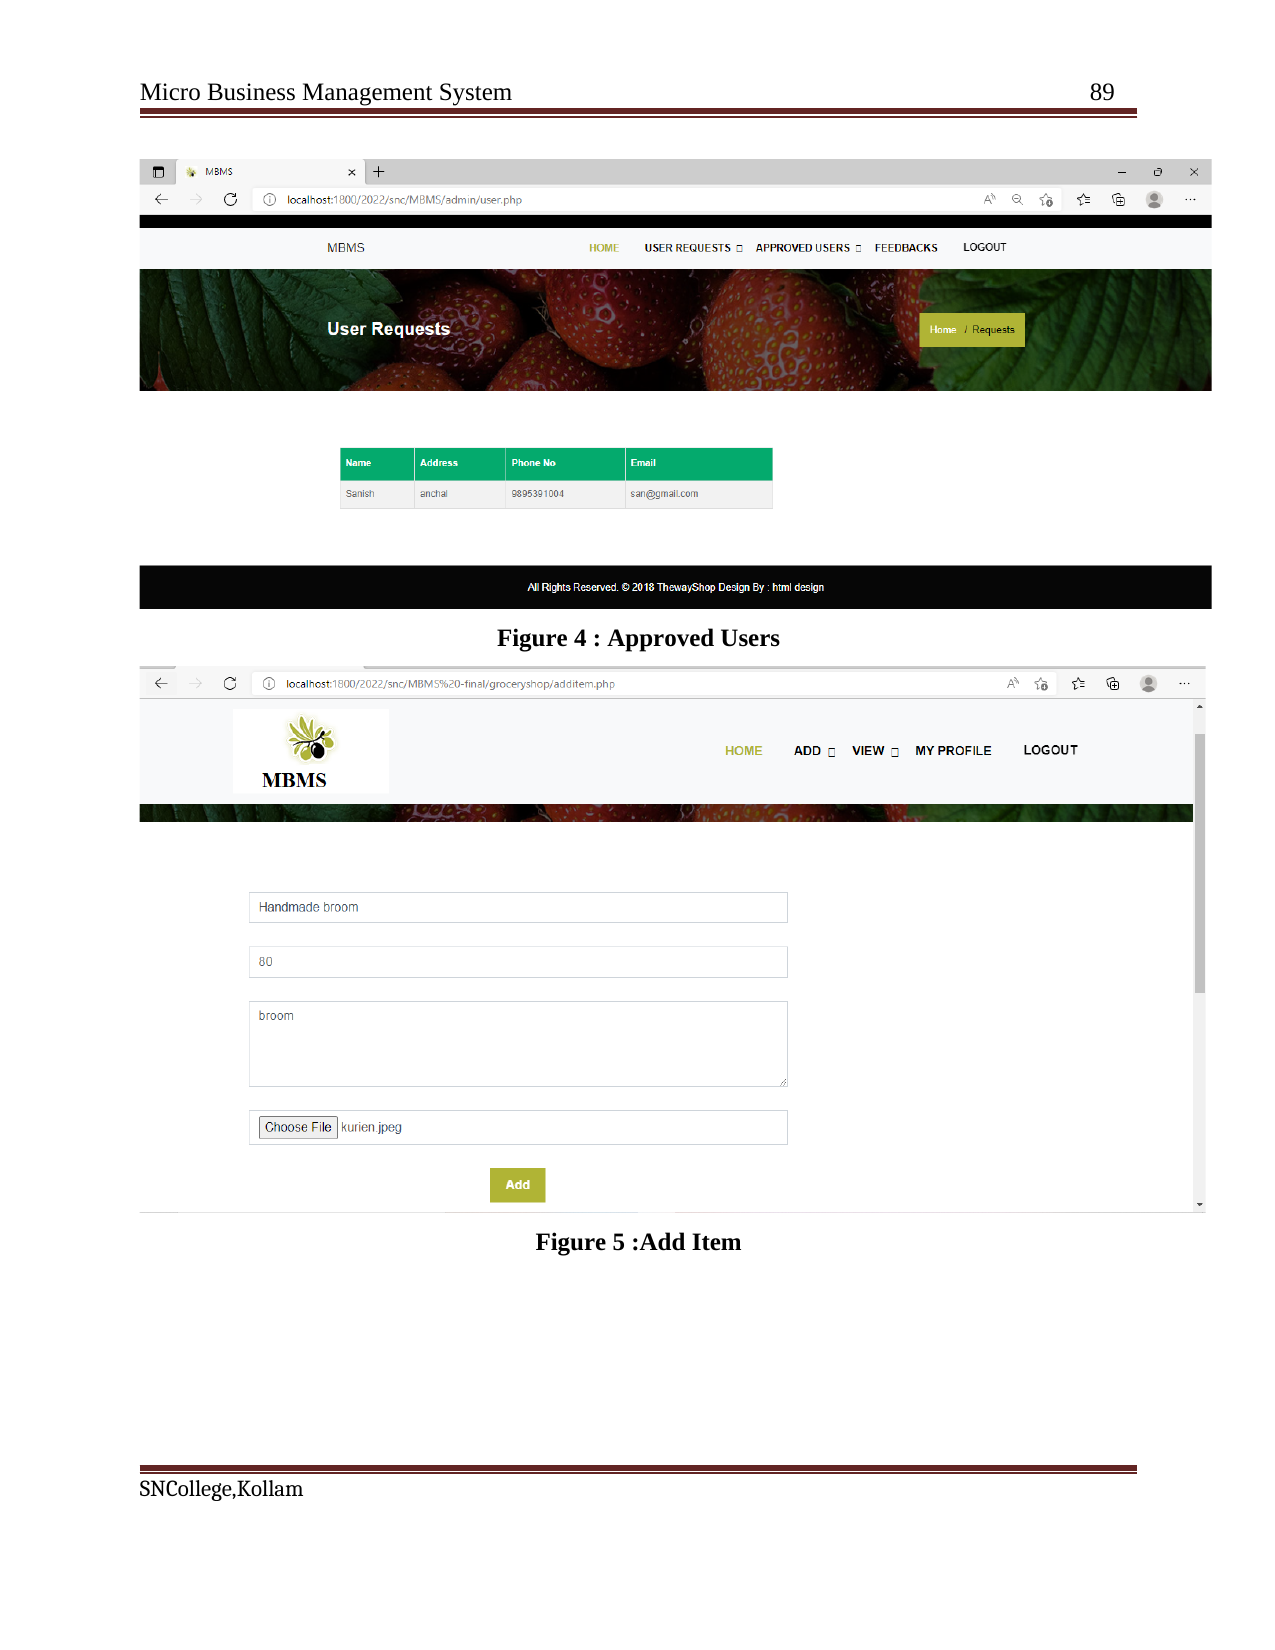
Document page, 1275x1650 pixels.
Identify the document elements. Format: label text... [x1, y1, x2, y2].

picture [139, 666, 1206, 1213]
picture [139, 159, 1212, 610]
text Figure 4 : Approved Users [139, 623, 1137, 652]
text Figure 5 :Add Item [139, 1227, 1137, 1256]
